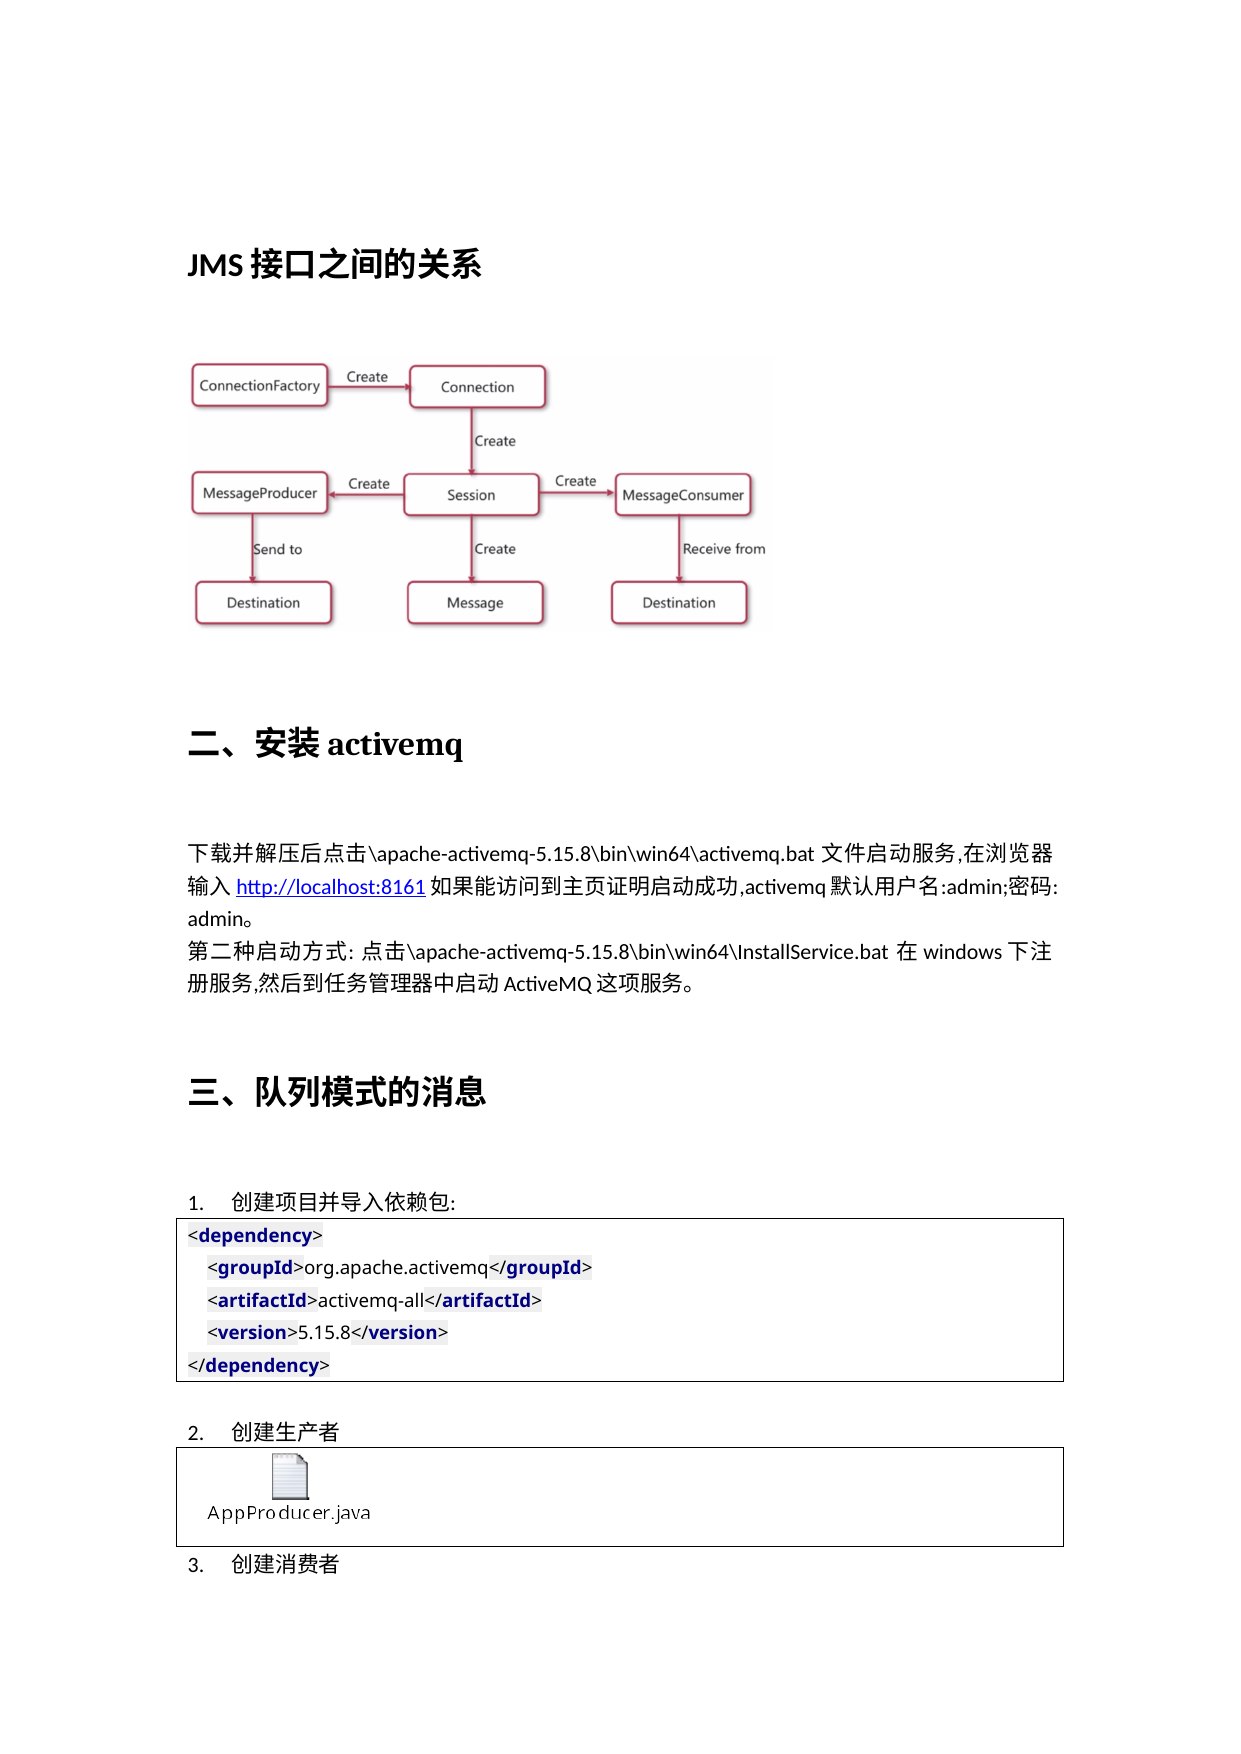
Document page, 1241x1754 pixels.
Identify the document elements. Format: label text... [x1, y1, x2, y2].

picture [187, 356, 774, 631]
text 第二种启动方式: 点击\apache-activemq-5.15.8\bin\win64\InstallService.bat 在windows下注册服务,然后到任务管理器中启动ActiveMQ这项服务。 [187, 933, 1053, 998]
text 下载并解压后点击\apache-activemq-5.15.8\bin\win64\activemq.bat 文件启动服务,在浏览器输入http://localhost:8161 如果能访问到主页证明启动成功,activemq默认用户名:admin;密码:admin。 [187, 836, 1053, 933]
text 1. 创建项目并导入依赖包: [187, 1185, 1053, 1217]
subtitle 二、安装activemq [187, 708, 1053, 773]
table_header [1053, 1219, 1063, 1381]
text 2. 创建生产者 [187, 1414, 1053, 1447]
table_header [177, 1448, 1063, 1546]
subtitle JMS接口之间的关系 [187, 229, 1053, 294]
subtitle 三、队列模式的消息 [187, 1058, 1053, 1123]
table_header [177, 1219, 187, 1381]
text 3. 创建消费者 [187, 1547, 1053, 1579]
